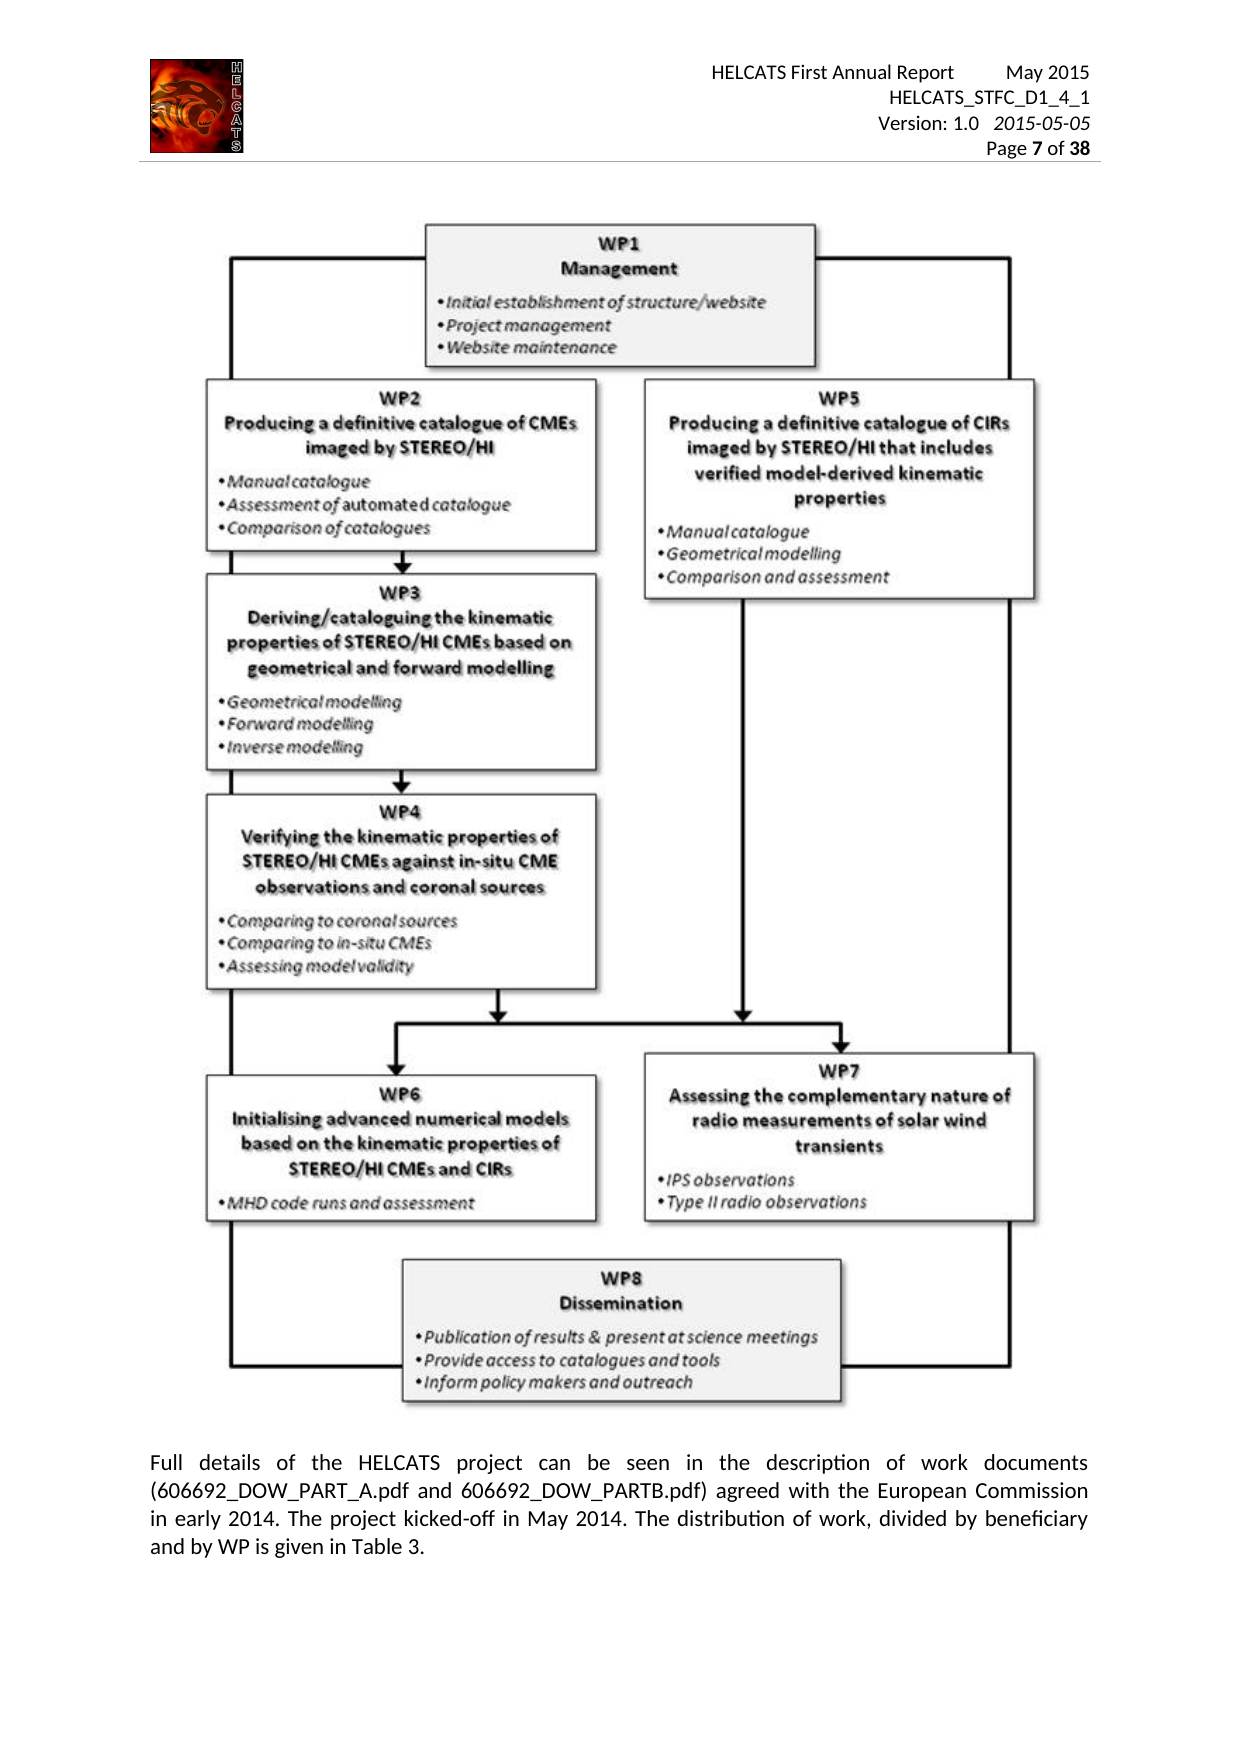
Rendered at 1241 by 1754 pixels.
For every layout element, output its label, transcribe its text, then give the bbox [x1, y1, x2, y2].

picture [150, 59, 244, 153]
text Full details of the HELCATS project can be seen in the description of work documents (606692_DOW_PART_A.pdf and 606692_DOW_PARTB.pdf) agreed with the European Commission in early 2014. The project kicked-off in May 2014. The distribution of work, divided by beneficiary and by WP is given in Table 3. [150, 1448, 1090, 1560]
picture [156, 187, 1084, 1424]
